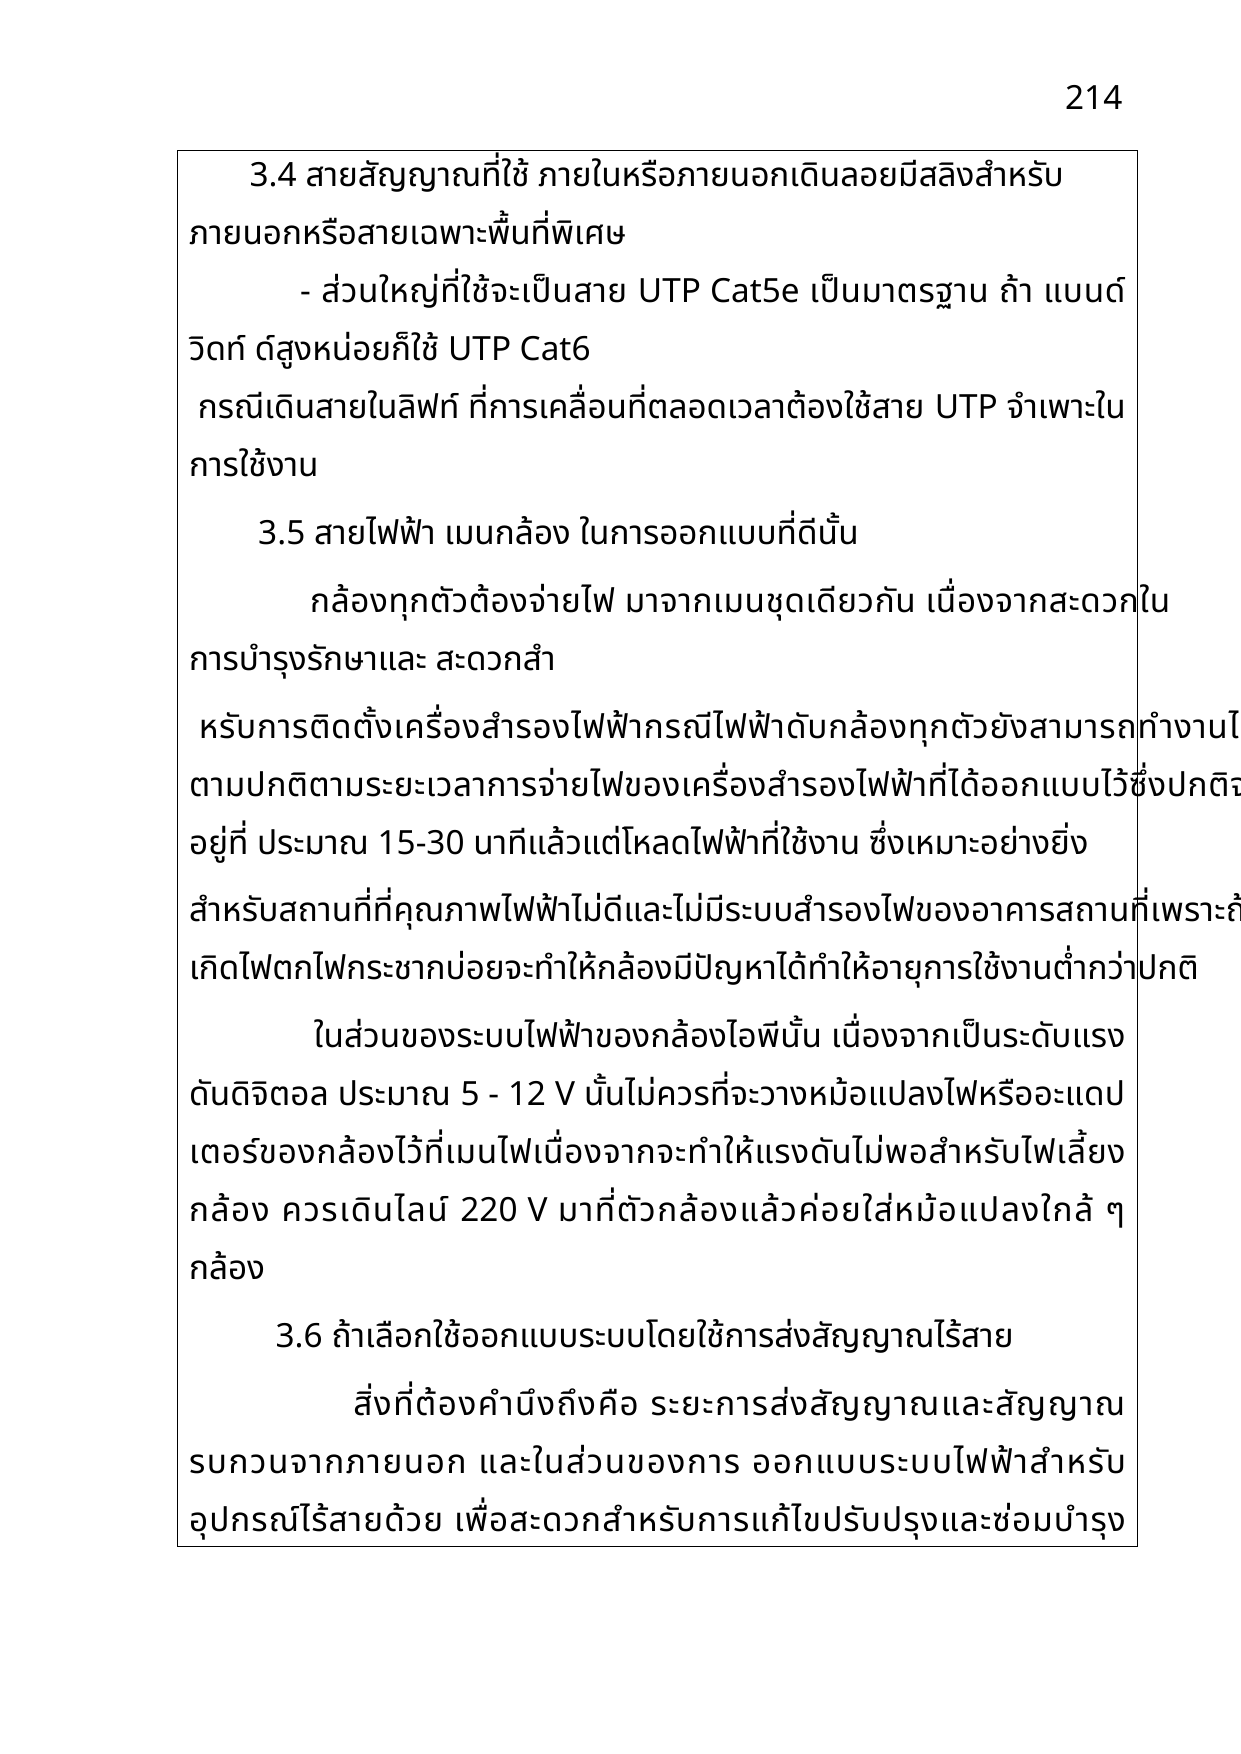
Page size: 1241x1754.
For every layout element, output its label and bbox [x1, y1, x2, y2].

table_cell [178, 151, 1137, 1546]
